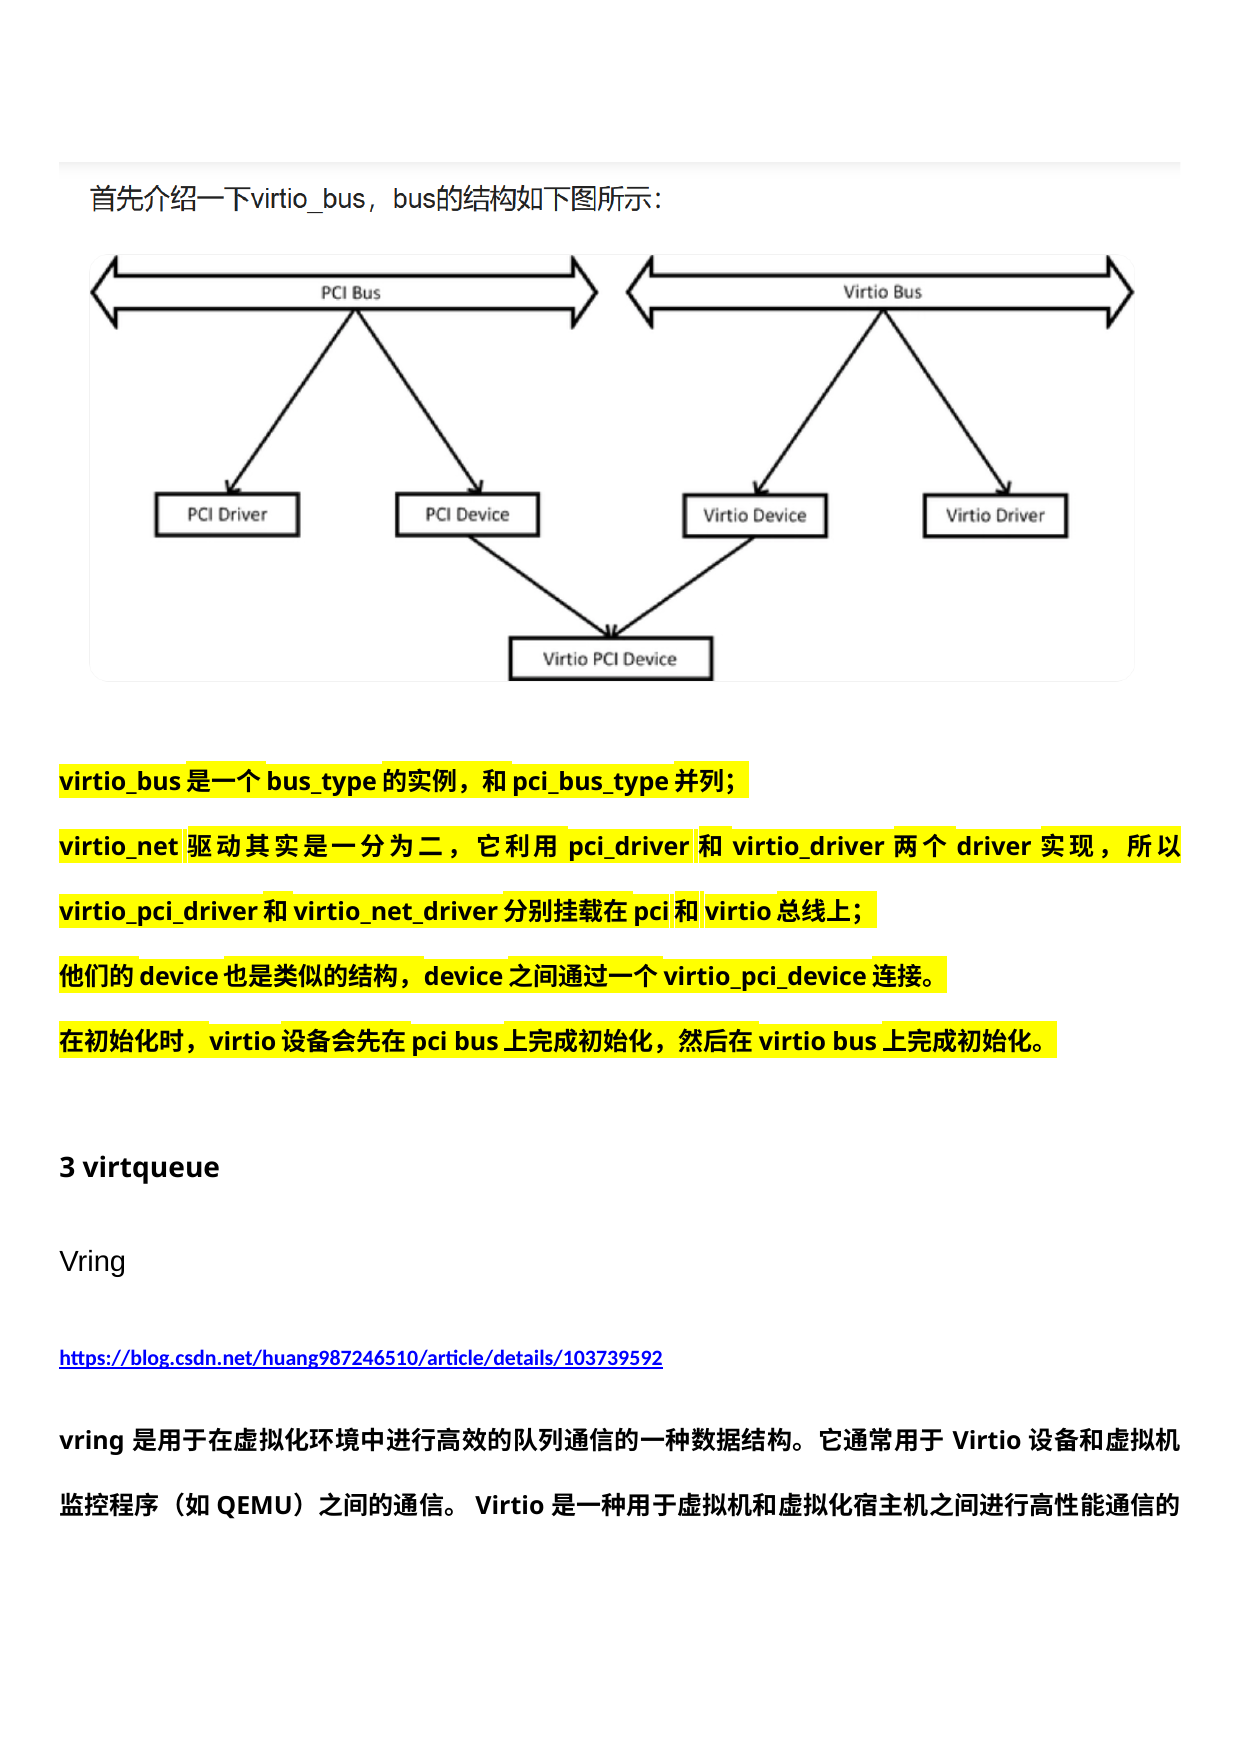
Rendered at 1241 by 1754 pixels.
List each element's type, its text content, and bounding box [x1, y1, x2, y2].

subtitle Vring [59, 1228, 1181, 1293]
list 他们的device也是类似的结构，device之间通过一个virtio_pci_device连接。 [59, 942, 1181, 1007]
list virtio_net驱动其实是一分为二，它利用pci_driver和virtio_driver两个driver实现，所以virtio_pci_driver和virtio_net_driver分别挂载在pci和virtio总线上； [59, 812, 1181, 942]
subtitle 3 virtqueue [59, 1134, 1181, 1199]
picture [59, 162, 1181, 723]
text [59, 1406, 1181, 1536]
list virtio_bus是一个bus_type的实例，和pci_bus_type并列； [59, 747, 1181, 812]
text https://blog.csdn.net/huang987246510/article/details/103739592 [59, 1341, 1181, 1374]
list 在初始化时，virtio设备会先在pci bus上完成初始化，然后在virtio bus上完成初始化。 [59, 1007, 1181, 1072]
